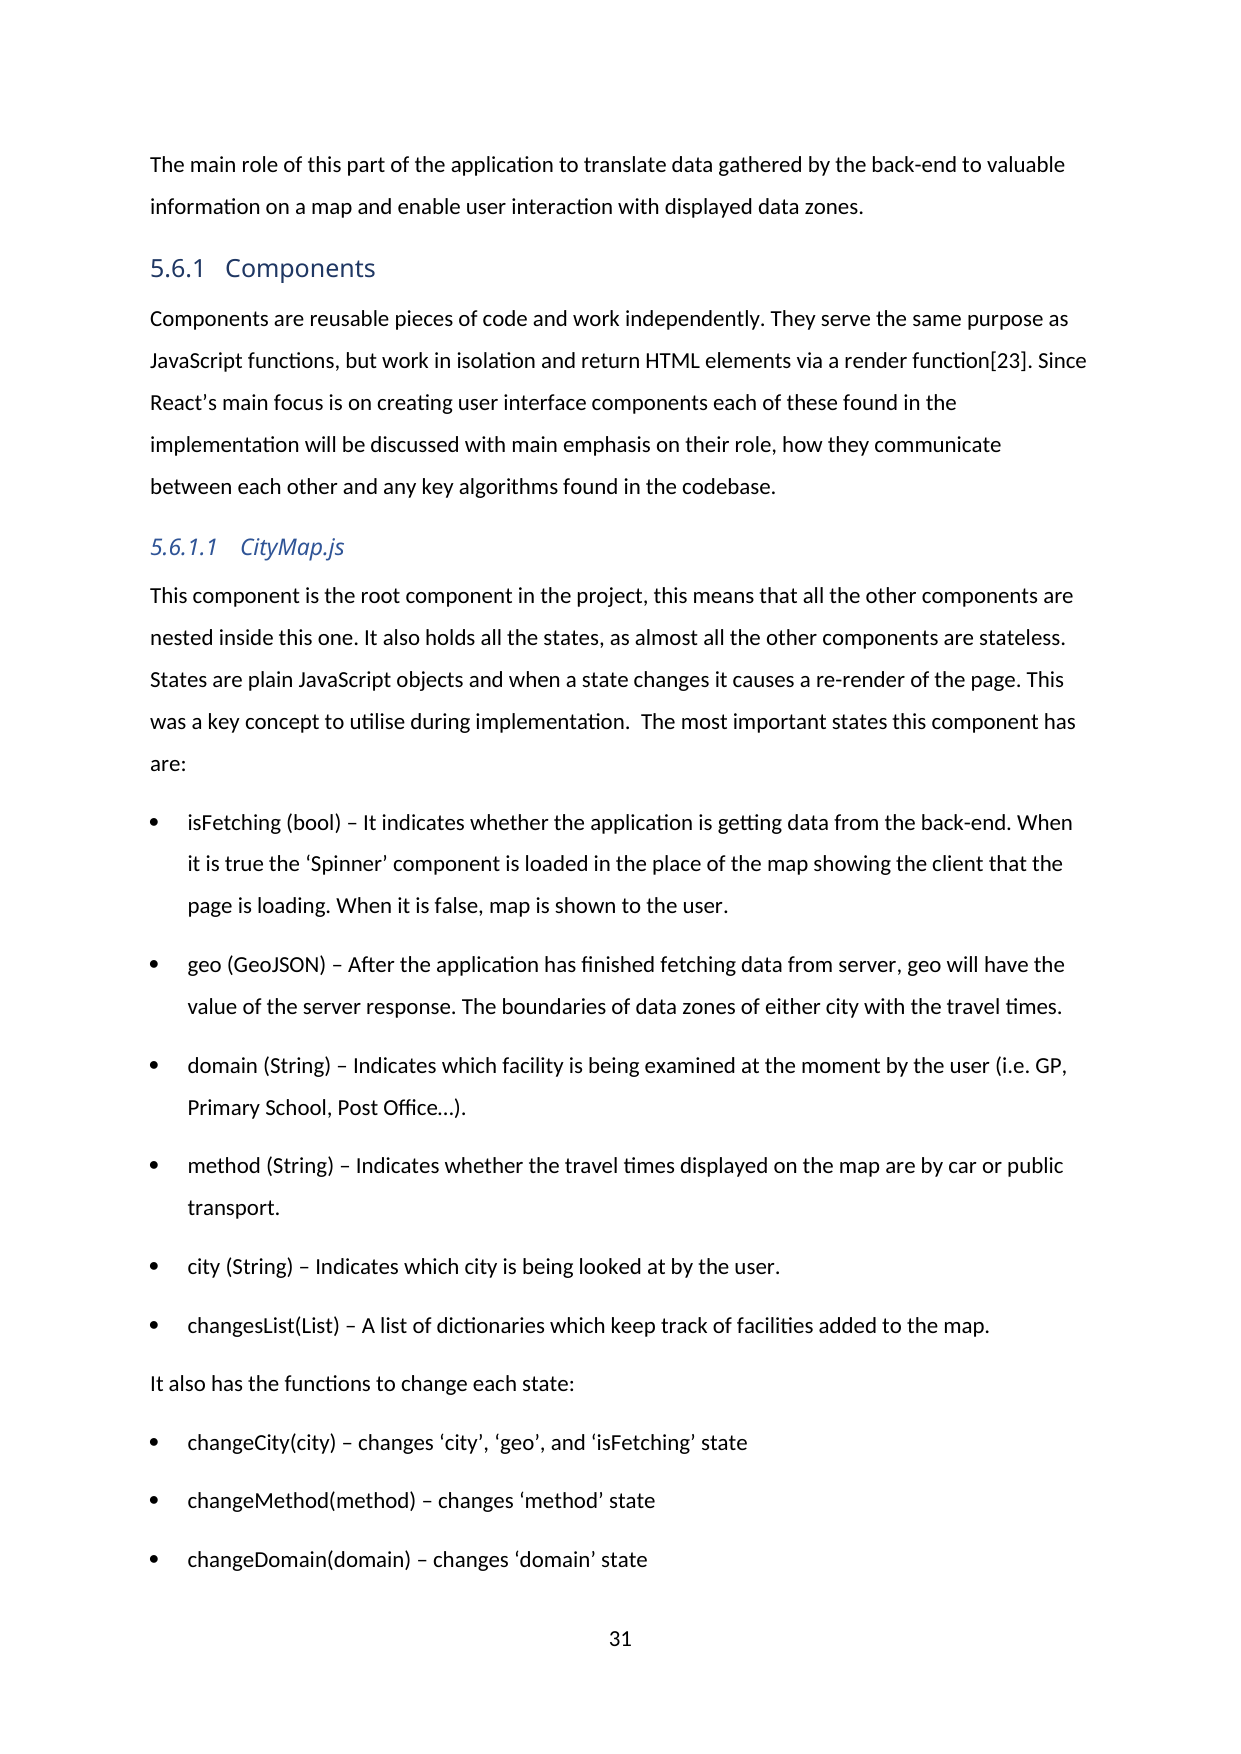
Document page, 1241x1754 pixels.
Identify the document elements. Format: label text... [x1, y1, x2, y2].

list domain (String) – Indicates which facility is being examined at the moment by the user (i.e. GP, Primary School, Post Office…). [150, 1051, 1090, 1121]
list changeCity(city) – changes ‘city’, ‘geo’, and ‘isFetching’ state [150, 1428, 1090, 1456]
list changeMethod(method) – changes ‘method’ state [150, 1487, 1090, 1515]
list changesList(List) – A list of dictionaries which keep track of facilities added to the map. [150, 1311, 1090, 1339]
text Components are reusable pieces of code and work independently. They serve the same purpose as JavaScript functions, but work in isolation and return HTML elements via a render function[23]. Since React’s main focus is on creating user interface components each of these found in the implementation will be discussed with main emphasis on their role, how they communicate between each other and any key algorithms found in the codebase. [150, 304, 1090, 500]
list changeDomain(domain) – changes ‘domain’ state [150, 1545, 1090, 1573]
list geo (GeoJSON) – After the application has finished fetching data from server, geo will have the value of the server response. The boundaries of data zones of either city with the travel times. [150, 950, 1090, 1020]
list isFetching (bool) – It indicates whether the application is getting data from the back-end. When it is true the ‘Spinner’ component is loaded in the place of the map showing the client that the page is loading. When it is false, map is shown to the user. [150, 808, 1090, 919]
list city (String) – Indicates which city is being looked at by the user. [150, 1252, 1090, 1280]
subtitle CityMap.js [150, 531, 1090, 562]
text This component is the root component in the project, this means that all the other components are nested inside this one. It also holds all the states, as almost all the other components are stateless. States are plain JavaScript objects and when a state changes it causes a re-render of the page. This was a key concept to utilise during implementation. The most important states this component has are: [150, 581, 1090, 777]
subtitle Components [150, 251, 1090, 285]
text The main role of this part of the application to translate data gathered by the back-end to valuable information on a map and enable user interaction with displayed data zones. [150, 150, 1090, 220]
list method (String) – Indicates whether the travel times displayed on the map are by car or public transport. [150, 1151, 1090, 1221]
text It also has the functions to change each state: [150, 1369, 1090, 1397]
